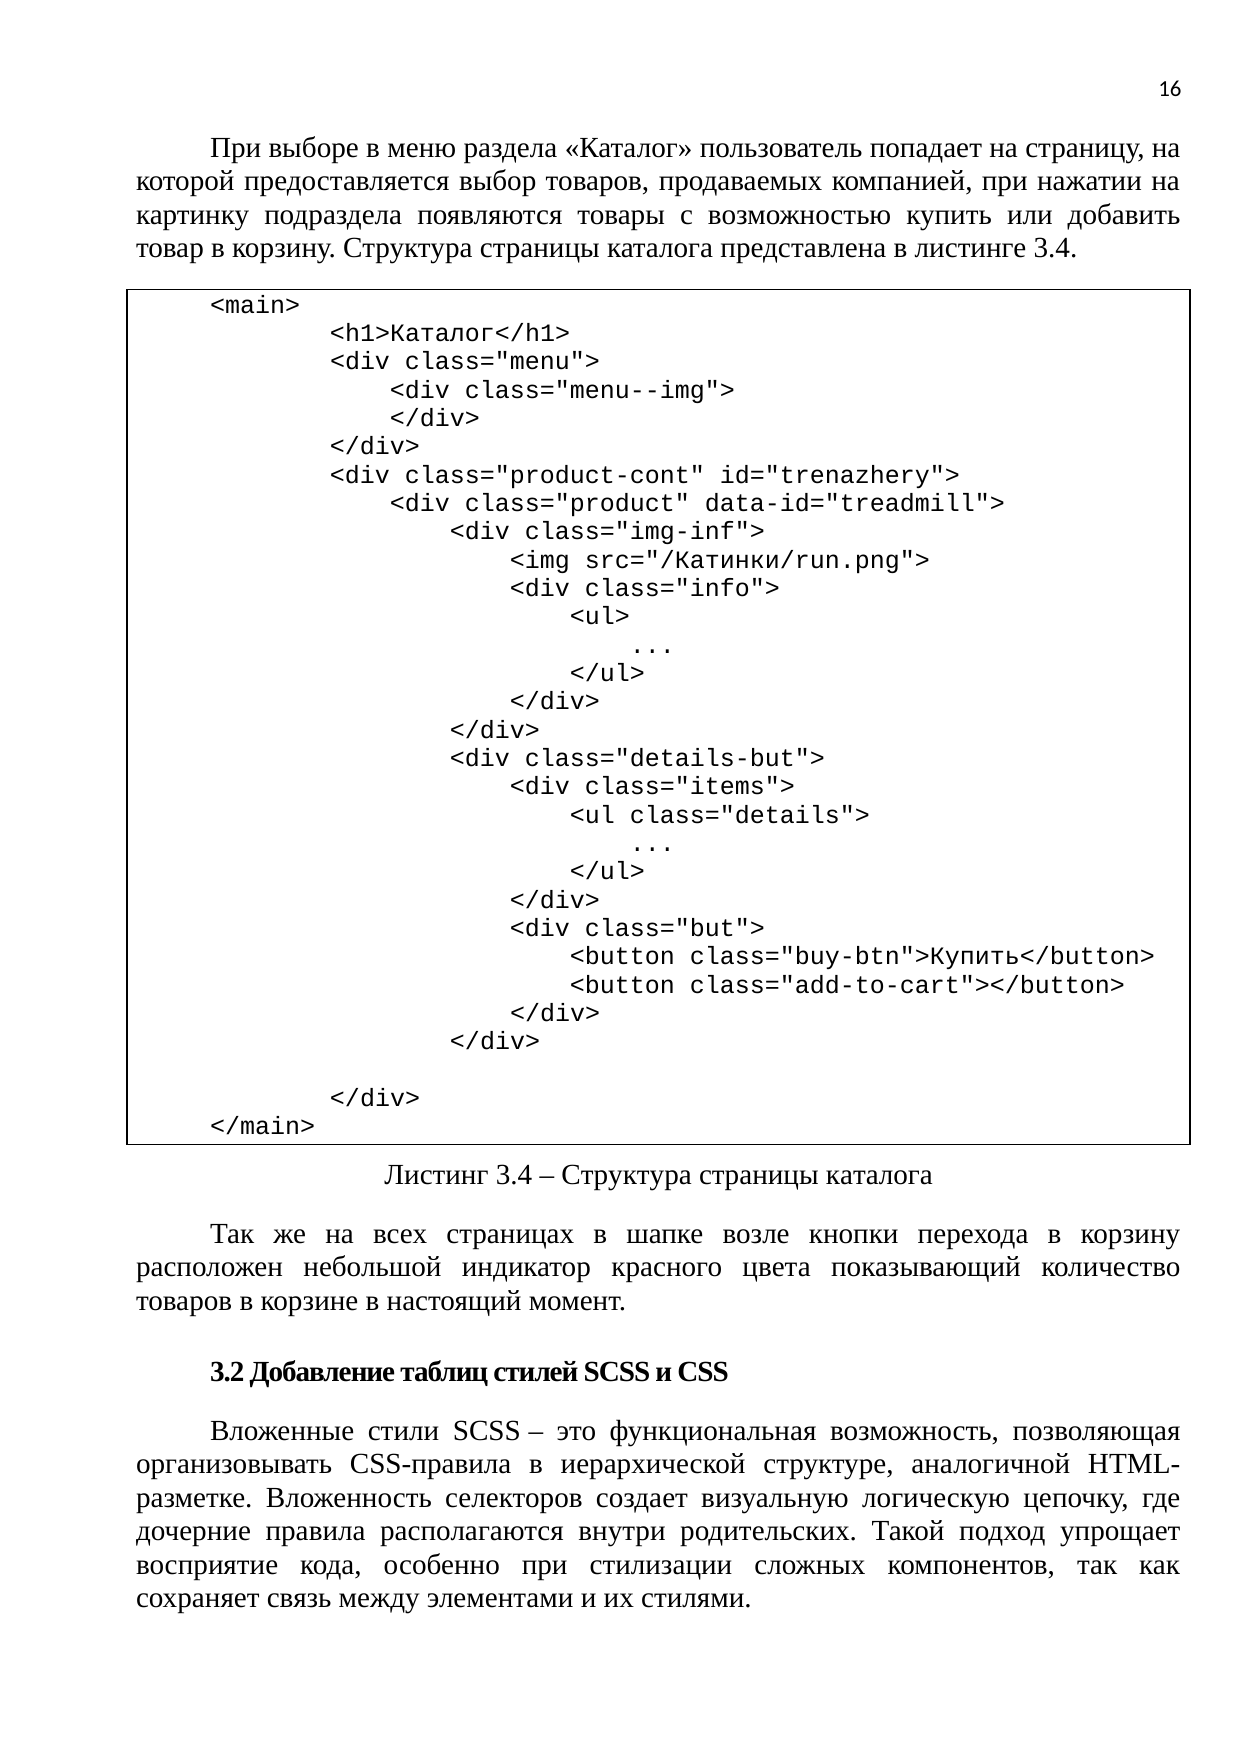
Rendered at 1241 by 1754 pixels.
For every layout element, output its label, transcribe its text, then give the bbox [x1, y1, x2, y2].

text Так же на всех страницах в шапке возле кнопки перехода в корзину расположен небольшой индикатор красного цвета показывающий количество товаров в корзине в настоящий момент. [136, 1216, 1181, 1317]
text </div> [136, 887, 1181, 916]
text </ul> [136, 661, 1181, 689]
text </div> [136, 434, 1181, 462]
text <div class="menu"> [136, 349, 1181, 377]
text <div class="product" data-id="treadmill"> [136, 491, 1181, 519]
text <div class="but"> [136, 916, 1181, 944]
text <div class="details-but"> [136, 746, 1181, 774]
text </main> [128, 1110, 1189, 1144]
text </div> [136, 406, 1181, 434]
text <ul class="details"> [136, 802, 1181, 831]
text </div> [136, 717, 1181, 746]
text <img src="/Катинки/run.png"> [136, 547, 1181, 576]
text При выборе в меню раздела «Каталог» пользователь попадает на страницу, на которой предоставляется выбор товаров, продаваемых компанией, при нажатии на картинку подраздела появляются товары с возможностью купить или добавить товар в корзину. Структура страницы каталога представлена в листинге 3.4. [136, 130, 1181, 264]
text </div> [136, 1029, 1181, 1057]
text </ul> [136, 859, 1181, 887]
text <div class="info"> [136, 576, 1181, 604]
text <div class="product-cont" id="trenazhery"> [136, 462, 1181, 491]
text <button class="buy-btn">Купить</button> [136, 944, 1181, 972]
text </div> [136, 1001, 1181, 1029]
text <button class="add-to-cart"></button> [136, 972, 1181, 1001]
text 3.2 Добавление таблиц стилей SCSS и CSS [136, 1354, 1181, 1388]
text Листинг 3.4 – Структура страницы каталога [136, 1157, 1181, 1191]
text <main> [128, 290, 1189, 321]
text ... [136, 632, 1181, 661]
text <ul> [136, 604, 1181, 632]
text <div class="menu--img"> [136, 377, 1181, 406]
text <h1>Каталог</h1> [136, 321, 1181, 349]
text Вложенные стили SCSS – это функциональная возможность, позволяющая организовывать CSS-правила в иерархической структуре, аналогичной HTML-разметке. Вложенность селекторов создает визуальную логическую цепочку, где дочерние правила располагаются внутри родительских. Такой подход упрощает восприятие кода, особенно при стилизации сложных компонентов, так как сохраняет связь между элементами и их стилями. [136, 1413, 1181, 1614]
text ... [136, 831, 1181, 859]
text </div> [136, 1085, 1181, 1110]
text <div class="img-inf"> [136, 519, 1181, 547]
text </div> [136, 689, 1181, 717]
text <div class="items"> [136, 774, 1181, 802]
